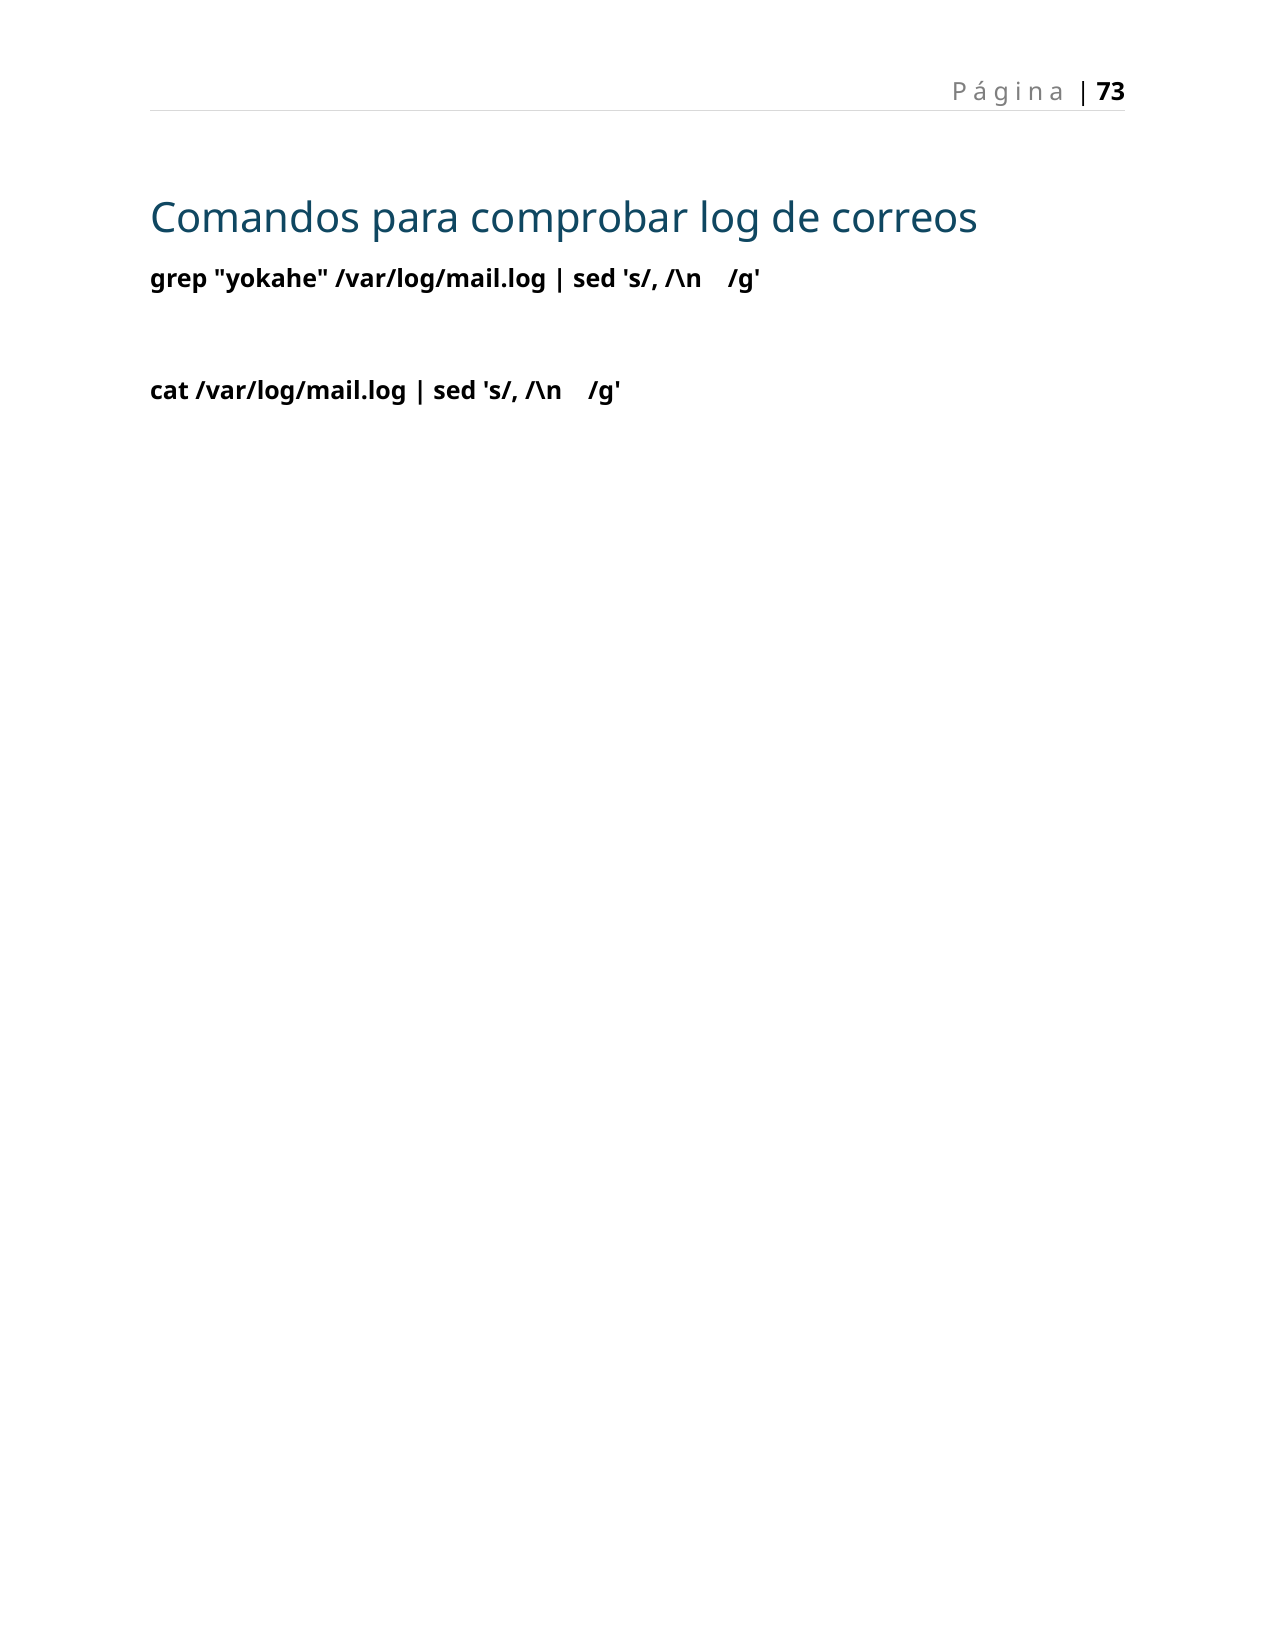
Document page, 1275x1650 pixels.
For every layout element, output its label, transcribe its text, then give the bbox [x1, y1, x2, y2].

text grep "yokahe" /var/log/mail.log | sed 's/, /\n /g' [150, 261, 1125, 295]
subtitle Comandos para comprobar log de correos [150, 187, 1125, 244]
text cat /var/log/mail.log | sed 's/, /\n /g' [150, 373, 1125, 407]
